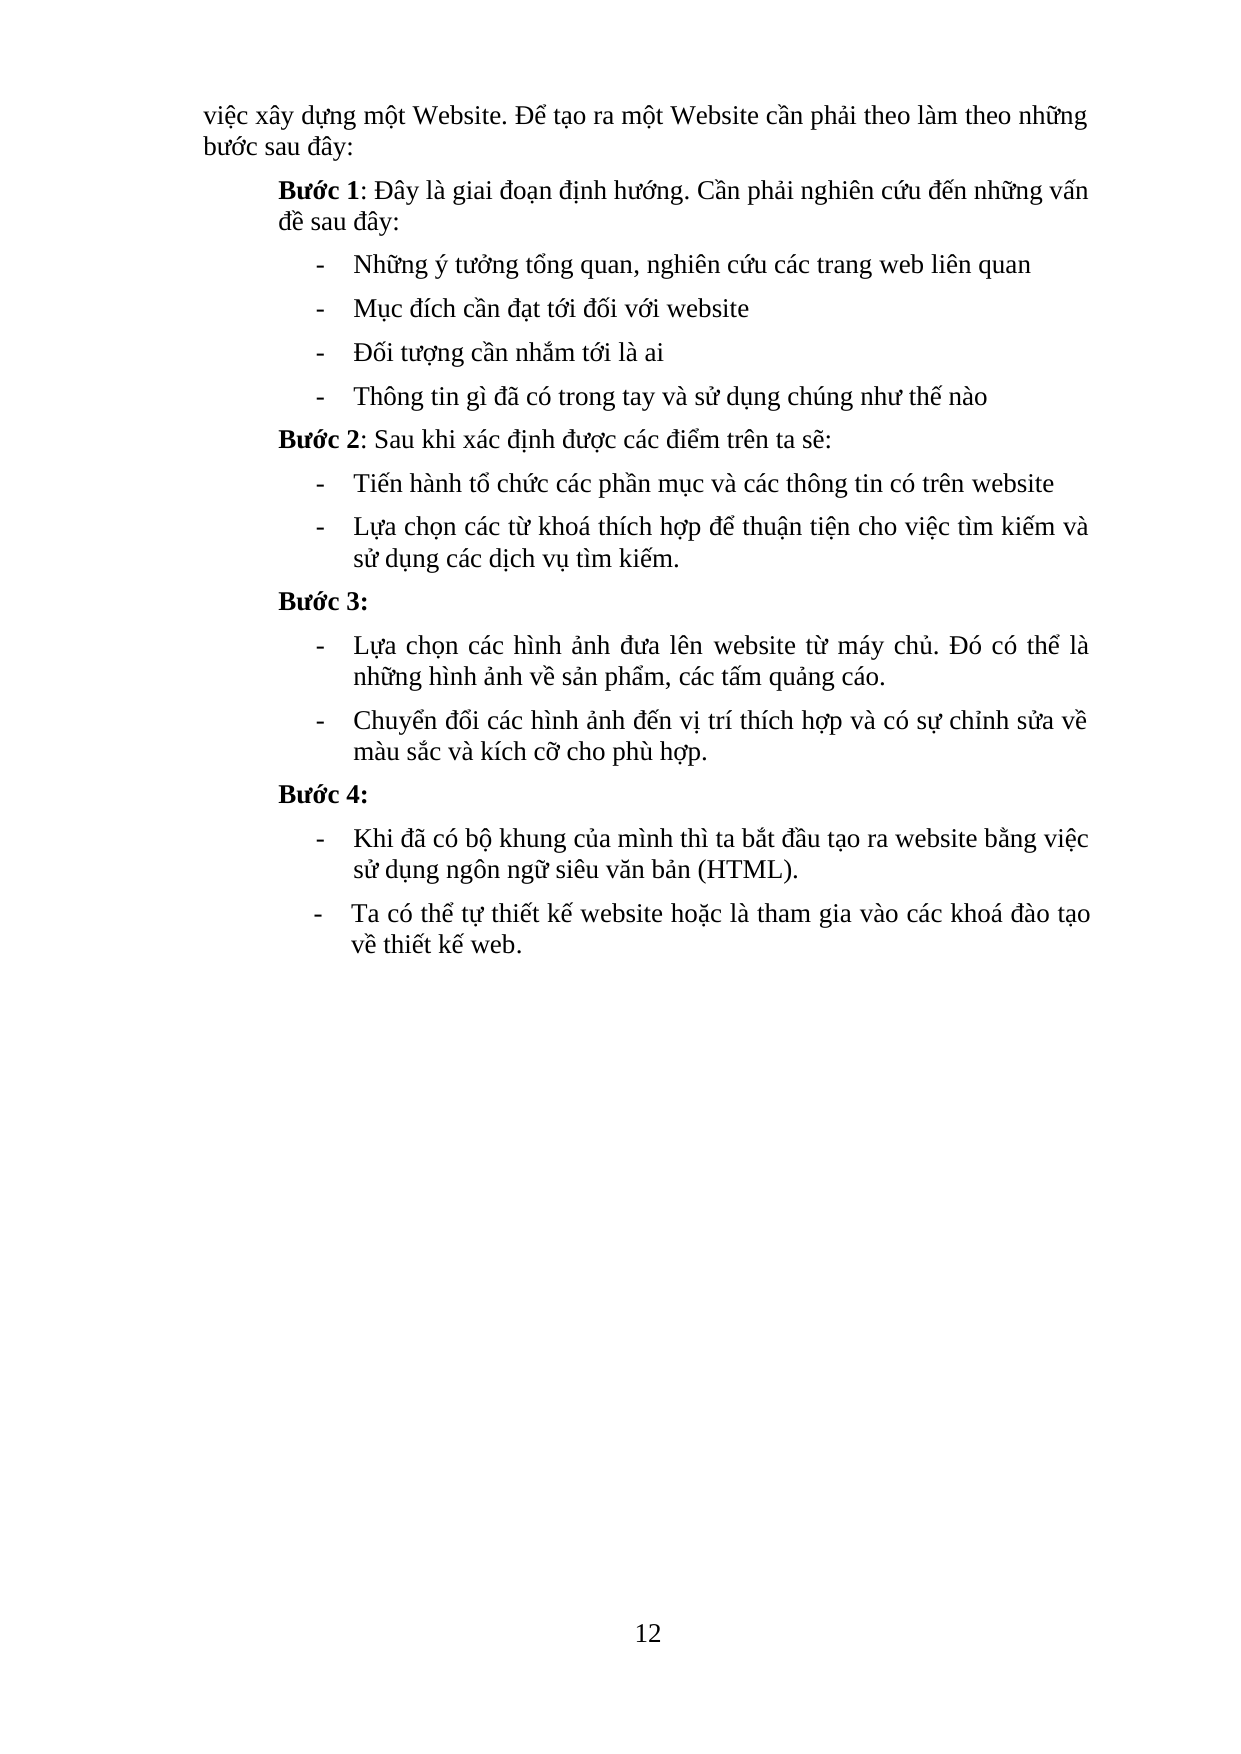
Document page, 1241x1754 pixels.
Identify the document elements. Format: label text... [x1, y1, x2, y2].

list Tiến hành tổ chức các phần mục và các thông tin có trên website [316, 467, 1089, 498]
text Bước 4: [278, 778, 1089, 810]
list Chuyển đổi các hình ảnh đến vị trí thích hợp và có sự chỉnh sửa về màu sắc và kích cỡ cho phù hợp. [316, 704, 1089, 766]
list Mục đích cần đạt tới đối với website [316, 292, 1089, 323]
list Những ý tưởng tổng quan, nghiên cứu các trang web liên quan [316, 249, 1089, 280]
list Lựa chọn các hình ảnh đưa lên website từ máy chủ. Ðó có thể là những hình ảnh về sản phẩm, các tấm quảng cáo. [316, 629, 1089, 691]
list Thông tin gì đã có trong tay và sử dụng chúng như thế nào [316, 379, 1089, 411]
list Lựa chọn các từ khoá thích hợp để thuận tiện cho việc tìm kiếm và sử dụng các dịch vụ tìm kiếm. [316, 511, 1089, 573]
text Bước 3: [278, 585, 1089, 616]
text Bước 1: Ðây là giai đoạn định hướng. Cần phải nghiên cứu đến những vấn đề sau đây: [278, 174, 1089, 236]
list Ta có thể tự thiết kế website hoặc là tham gia vào các khoá đào tạo về thiết kế web. [313, 897, 1093, 959]
list Ðối tượng cần nhắm tới là ai [316, 336, 1089, 367]
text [203, 99, 1089, 161]
text Bước 2: Sau khi xác định được các điểm trên ta sẽ: [278, 423, 1089, 454]
list Khi đã có bộ khung của mình thì ta bắt đầu tạo ra website bằng việc sử dụng ngôn ngữ siêu văn bản (HTML). [316, 822, 1089, 884]
